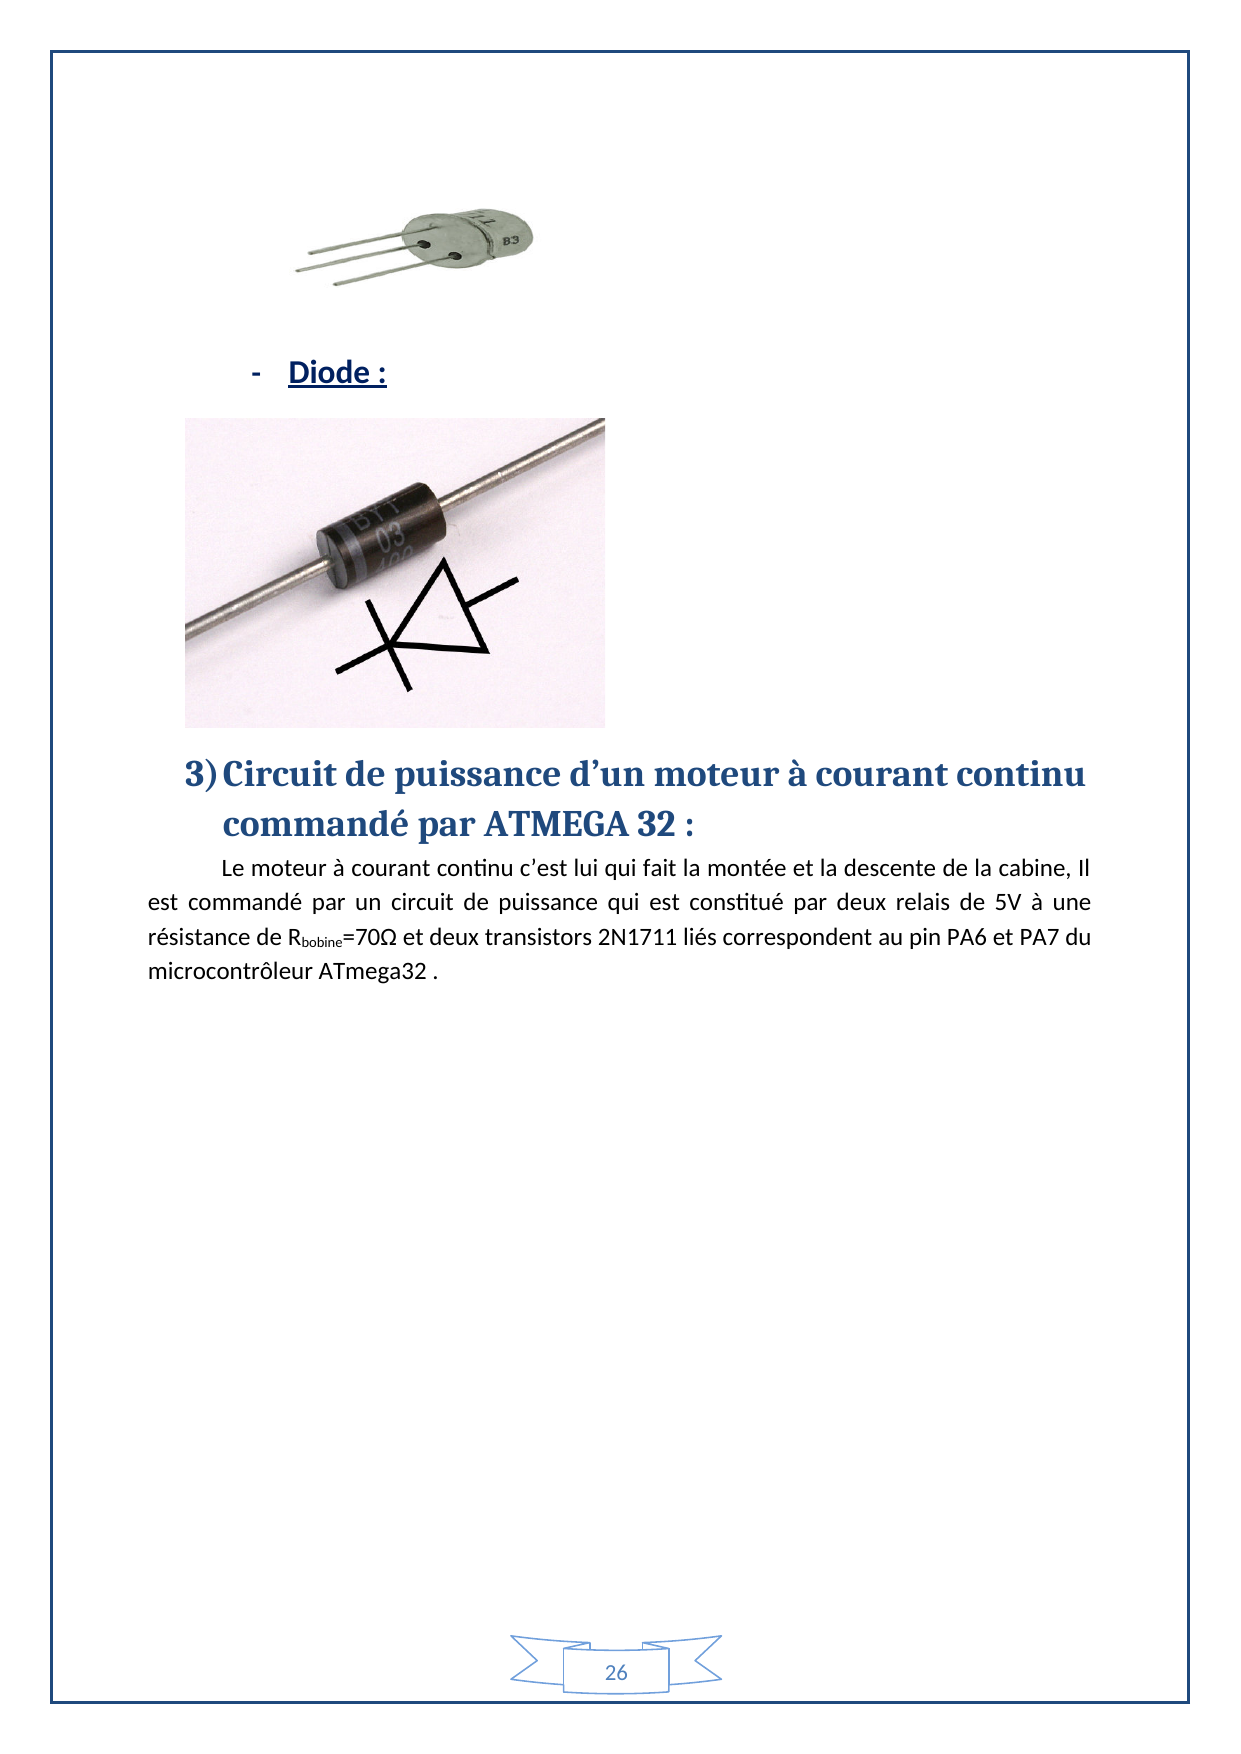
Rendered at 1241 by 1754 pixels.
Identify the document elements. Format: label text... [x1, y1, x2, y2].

picture [185, 418, 605, 728]
list Diode : [251, 351, 1093, 391]
picture [185, 147, 631, 326]
subtitle Circuit de puissance d’un moteur à courant continu commandé par ATMEGA 32 : [185, 753, 1093, 845]
text Le moteur à courant continu c’est lui qui fait la montée et la descente de la cabine, Il est commandé par un circuit de puissance qui est constitué par deux relais de 5V à une résistance de Rbobine=70Ω et deux transistors 2N1711 liés correspondent au pin PA6 et PA7 du microcontrôleur ATmega32 . [148, 852, 1093, 986]
